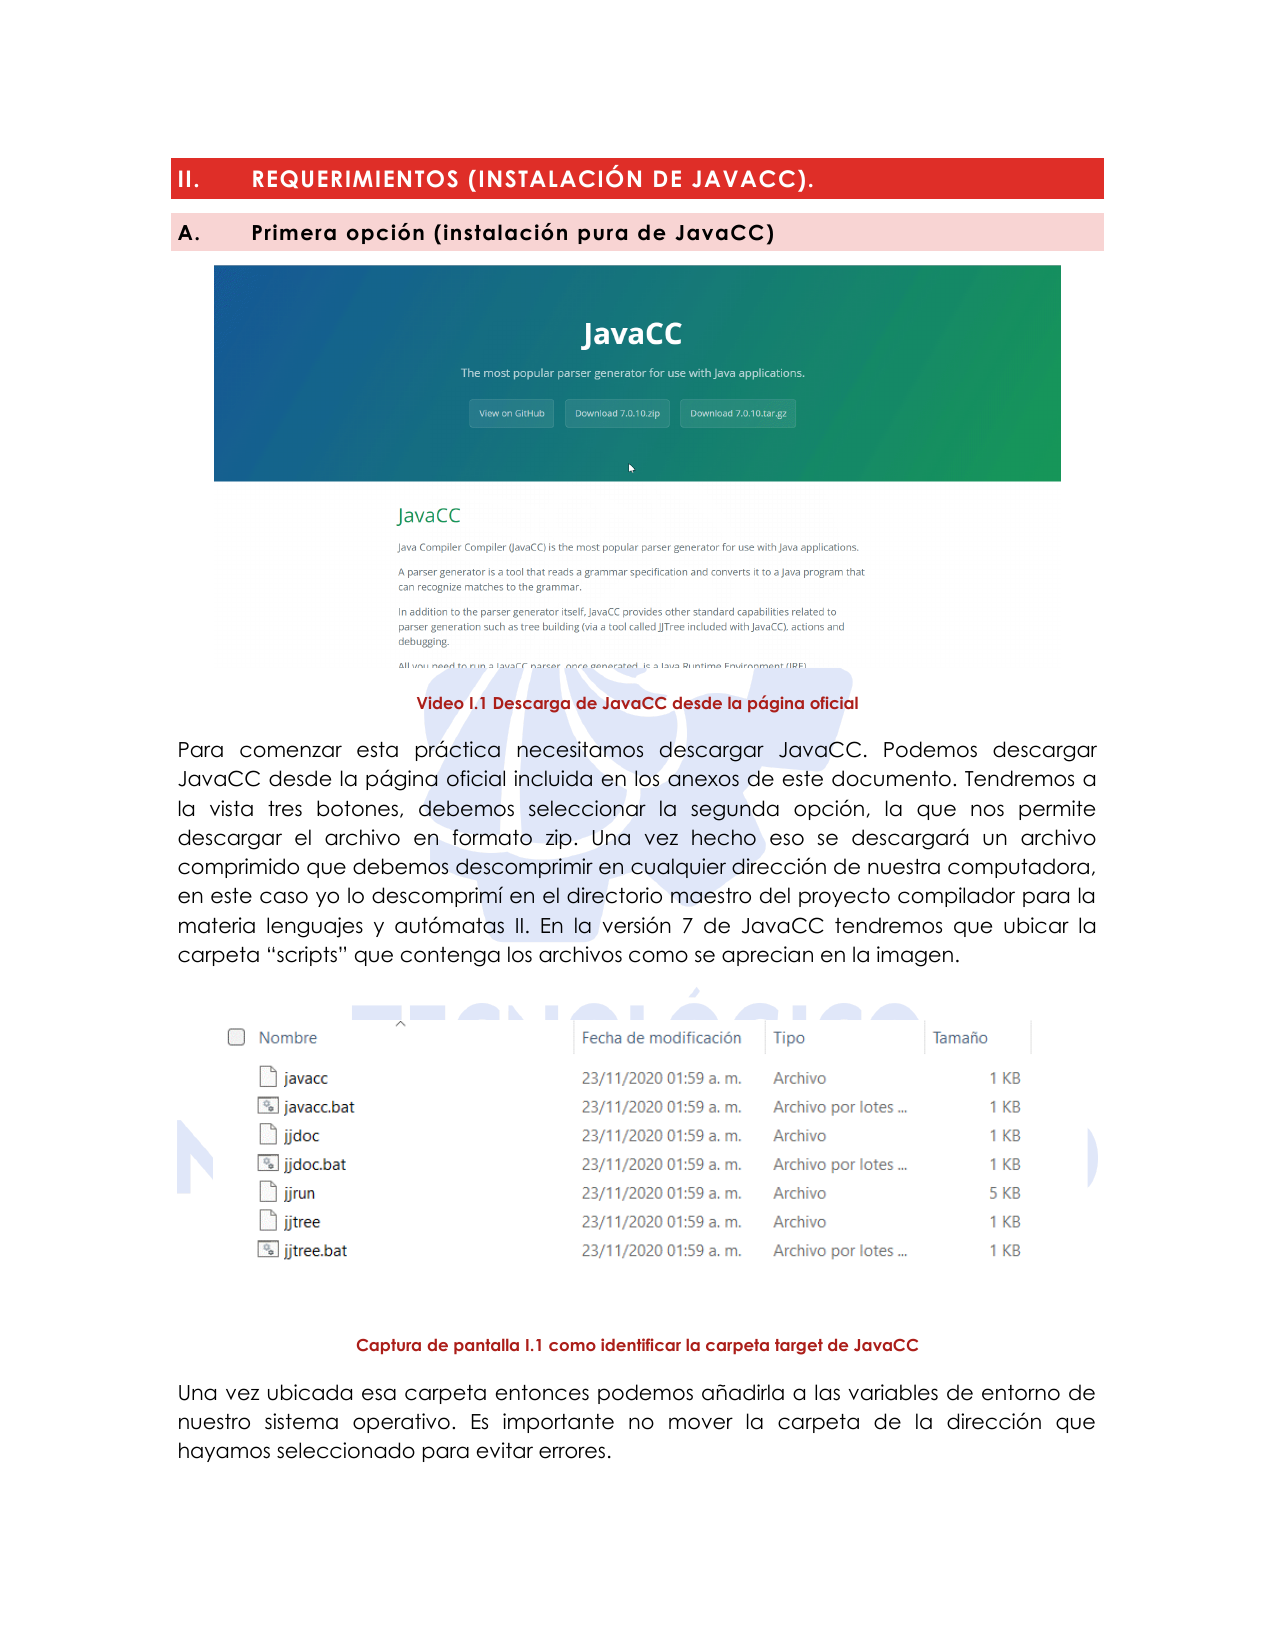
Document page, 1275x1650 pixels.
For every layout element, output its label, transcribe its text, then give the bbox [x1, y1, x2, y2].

text Para comenzar esta práctica necesitamos descargar JavaCC. Podemos descargar JavaCC desde la página oficial incluida en los anexos de este documento. Tendremos a la vista tres botones, debemos seleccionar la segunda opción, la que nos permite descargar el archivo en formato zip. Una vez hecho eso se descargará un archivo comprimido que debemos descomprimir en cualquier dirección de nuestra computadora, en este caso yo lo descomprimí en el directorio maestro del proyecto compilador para la materia lenguajes y autómatas II. En la versión 7 de JavaCC tendremos que ubicar la carpeta “scripts” que contenga los archivos como se aprecian en la imagen. [177, 737, 1098, 967]
subtitle Requerimientos (Instalación de JavaCC). [177, 164, 1098, 192]
subtitle Primera opción (instalación pura de JavaCC) [177, 220, 1098, 245]
picture [214, 265, 1061, 668]
text Una vez ubicada esa carpeta entonces podemos añadirla a las variables de entorno de nuestro sistema operativo. Es importante no mover la carpeta de la dirección que hayamos seleccionado para evitar errores. [177, 1379, 1098, 1463]
picture [213, 1020, 1088, 1311]
